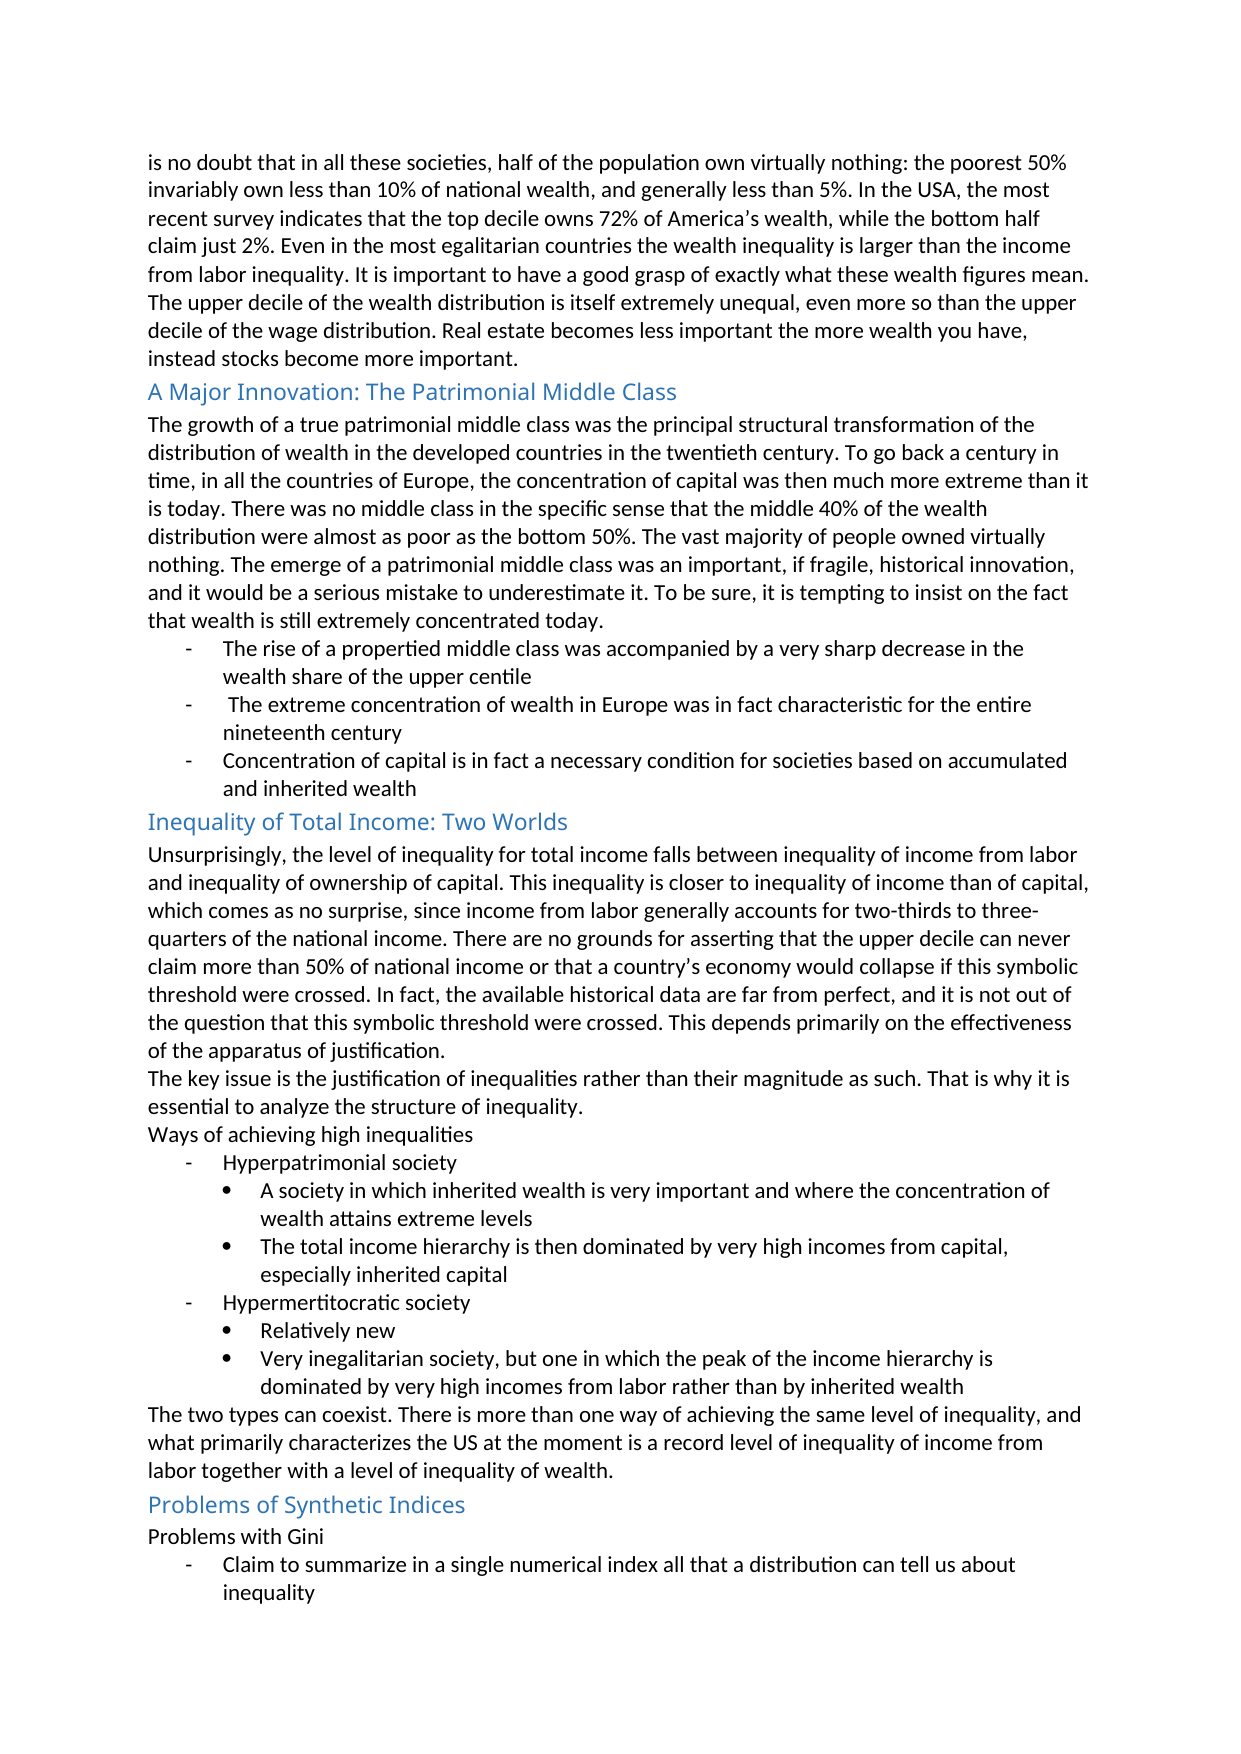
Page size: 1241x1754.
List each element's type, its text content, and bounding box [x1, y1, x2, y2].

list The extreme concentration of wealth in Europe was in fact characteristic for the entire nineteenth century [185, 690, 1093, 746]
text Problems with Gini [148, 1522, 1093, 1550]
subtitle Inequality of Total Income: Two Worlds [148, 806, 1093, 837]
list The total income hierarchy is then dominated by very high incomes from capital, especially inherited capital [223, 1232, 1093, 1288]
subtitle A Major Innovation: The Patrimonial Middle Class [148, 376, 1093, 407]
list Claim to summarize in a single numerical index all that a distribution can tell us about inequality [185, 1550, 1093, 1606]
text The growth of a true patrimonial middle class was the principal structural transformation of the distribution of wealth in the developed countries in the twentieth century. To go back a century in time, in all the countries of Europe, the concentration of capital was then much more extreme than it is today. There was no middle class in the specific sense that the middle 40% of the wealth distribution were almost as poor as the bottom 50%. The vast majority of people owned virtually nothing. The emerge of a patrimonial middle class was an important, if fragile, historical innovation, and it would be a serious mistake to underestimate it. To be sure, it is tempting to insist on the fact that wealth is still extremely concentrated today. [148, 410, 1093, 634]
list Very inegalitarian society, but one in which the peak of the income hierarchy is dominated by very high incomes from labor rather than by inherited wealth [223, 1344, 1093, 1400]
list The rise of a propertied middle class was accompanied by a very sharp decrease in the wealth share of the upper centile [185, 634, 1093, 690]
subtitle Problems of Synthetic Indices [148, 1488, 1093, 1520]
list Concentration of capital is in fact a necessary condition for societies based on accumulated and inherited wealth [185, 746, 1093, 802]
text Ways of achieving high inequalities [148, 1120, 1093, 1148]
text Unsurprisingly, the level of inequality for total income falls between inequality of income from labor and inequality of ownership of capital. This inequality is closer to inequality of income than of capital, which comes as no surprise, since income from labor generally accounts for two-thirds to three-quarters of the national income. There are no grounds for asserting that the upper decile can never claim more than 50% of national income or that a country’s economy would collapse if this symbolic threshold were crossed. In fact, the available historical data are far from perfect, and it is not out of the question that this symbolic threshold were crossed. This depends primarily on the effectiveness of the apparatus of justification. [148, 840, 1093, 1064]
text The two types can coexist. There is more than one way of achieving the same level of inequality, and what primarily characterizes the US at the moment is a record level of inequality of income from labor together with a level of inequality of wealth. [148, 1400, 1093, 1484]
list A society in which inherited wealth is very important and where the concentration of wealth attains extreme levels [223, 1176, 1093, 1232]
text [148, 148, 1093, 372]
list Relatively new [223, 1316, 1093, 1344]
list Hyperpatrimonial society [185, 1148, 1093, 1176]
text The key issue is the justification of inequalities rather than their magnitude as such. That is why it is essential to analyze the structure of inequality. [148, 1064, 1093, 1120]
list Hypermertitocratic society [185, 1288, 1093, 1316]
